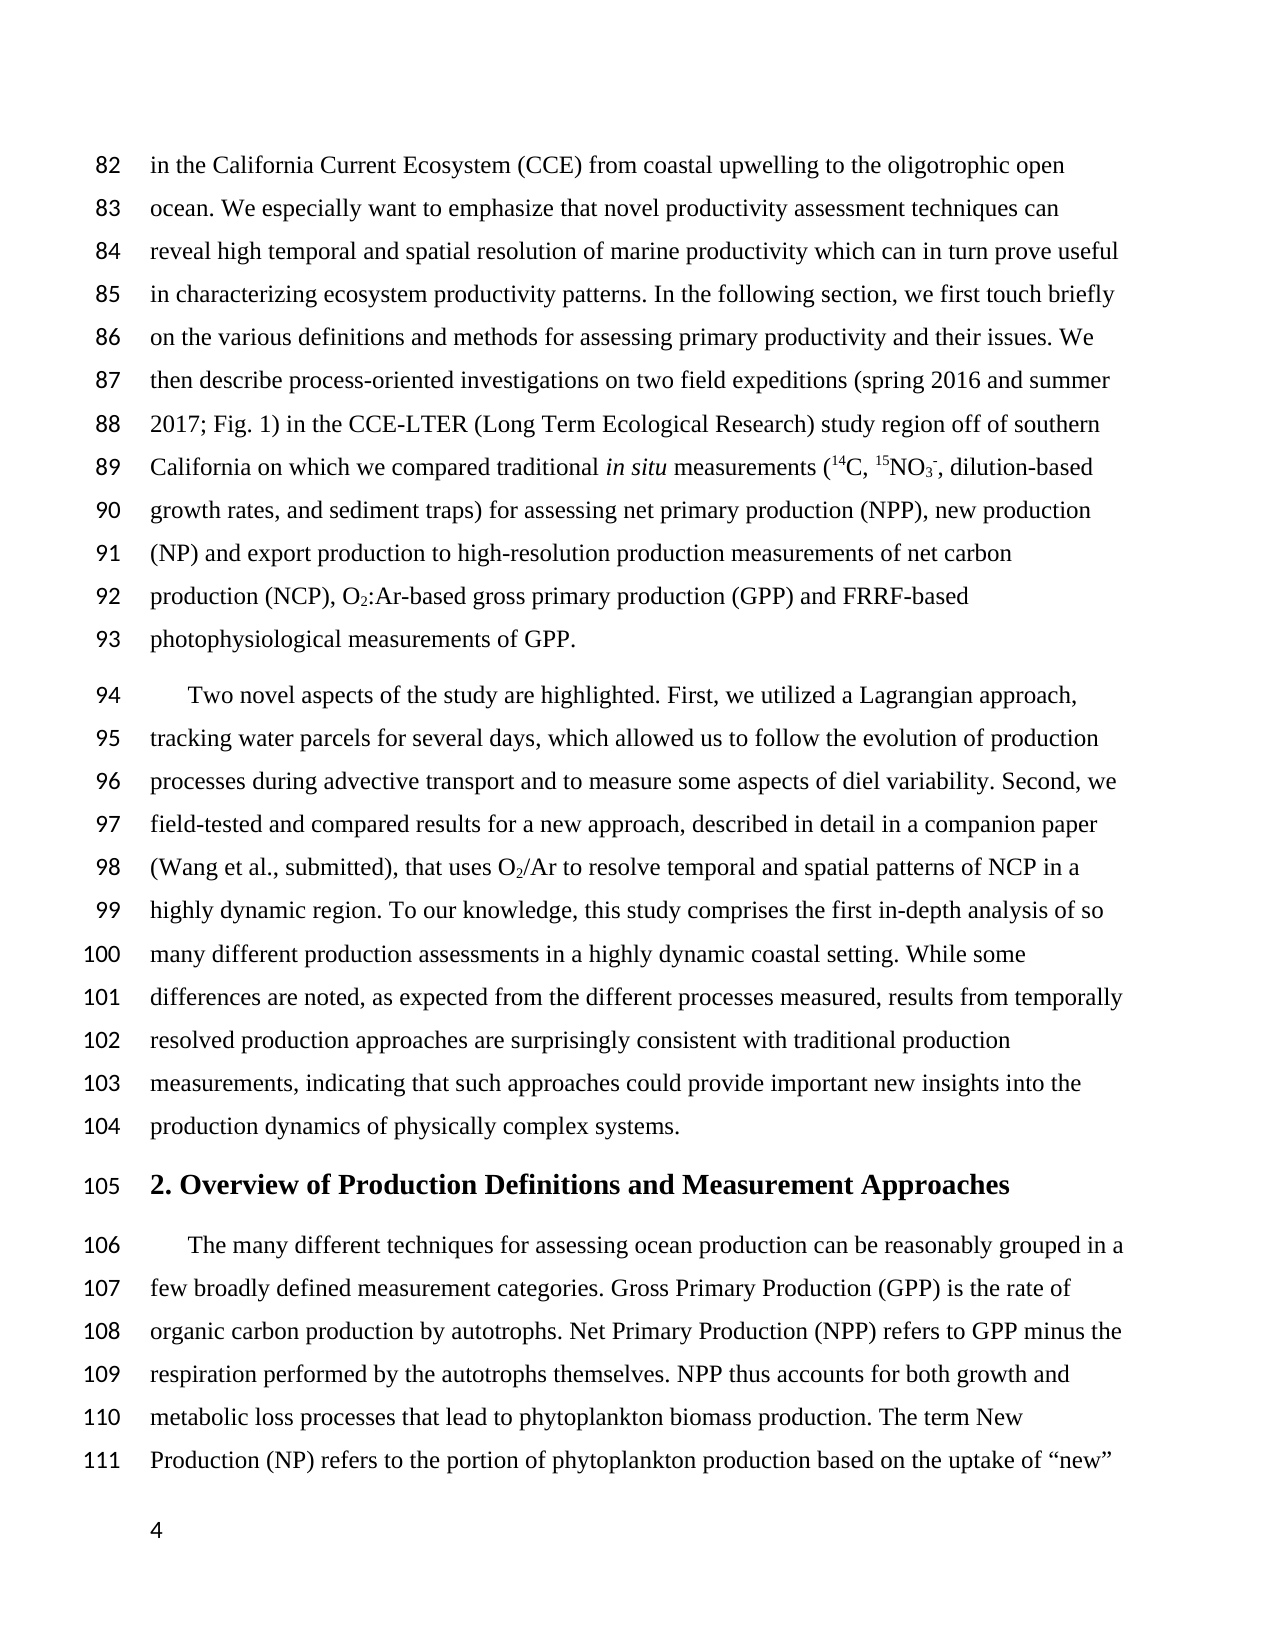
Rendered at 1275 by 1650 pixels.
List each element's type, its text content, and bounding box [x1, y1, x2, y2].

text 2. Overview of Production Definitions and Measurement Approaches [150, 1167, 1125, 1200]
text Two novel aspects of the study are highlighted. First, we utilized a Lagrangian approach, tracking water parcels for several days, which allowed us to follow the evolution of production processes during advective transport and to measure some aspects of diel variability. Second, we field-tested and compared results for a new approach, described in detail in a companion paper (Wang et al., submitted), that uses O2/Ar to resolve temporal and spatial patterns of NCP in a highly dynamic region. To our knowledge, this study comprises the first in-depth analysis of so many different production assessments in a highly dynamic coastal setting. While some differences are noted, as expected from the different processes measured, results from temporally resolved production approaches are surprisingly consistent with traditional production measurements, indicating that such approaches could provide important new insights into the production dynamics of physically complex systems. [150, 680, 1125, 1140]
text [150, 1230, 1125, 1474]
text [150, 150, 1125, 653]
